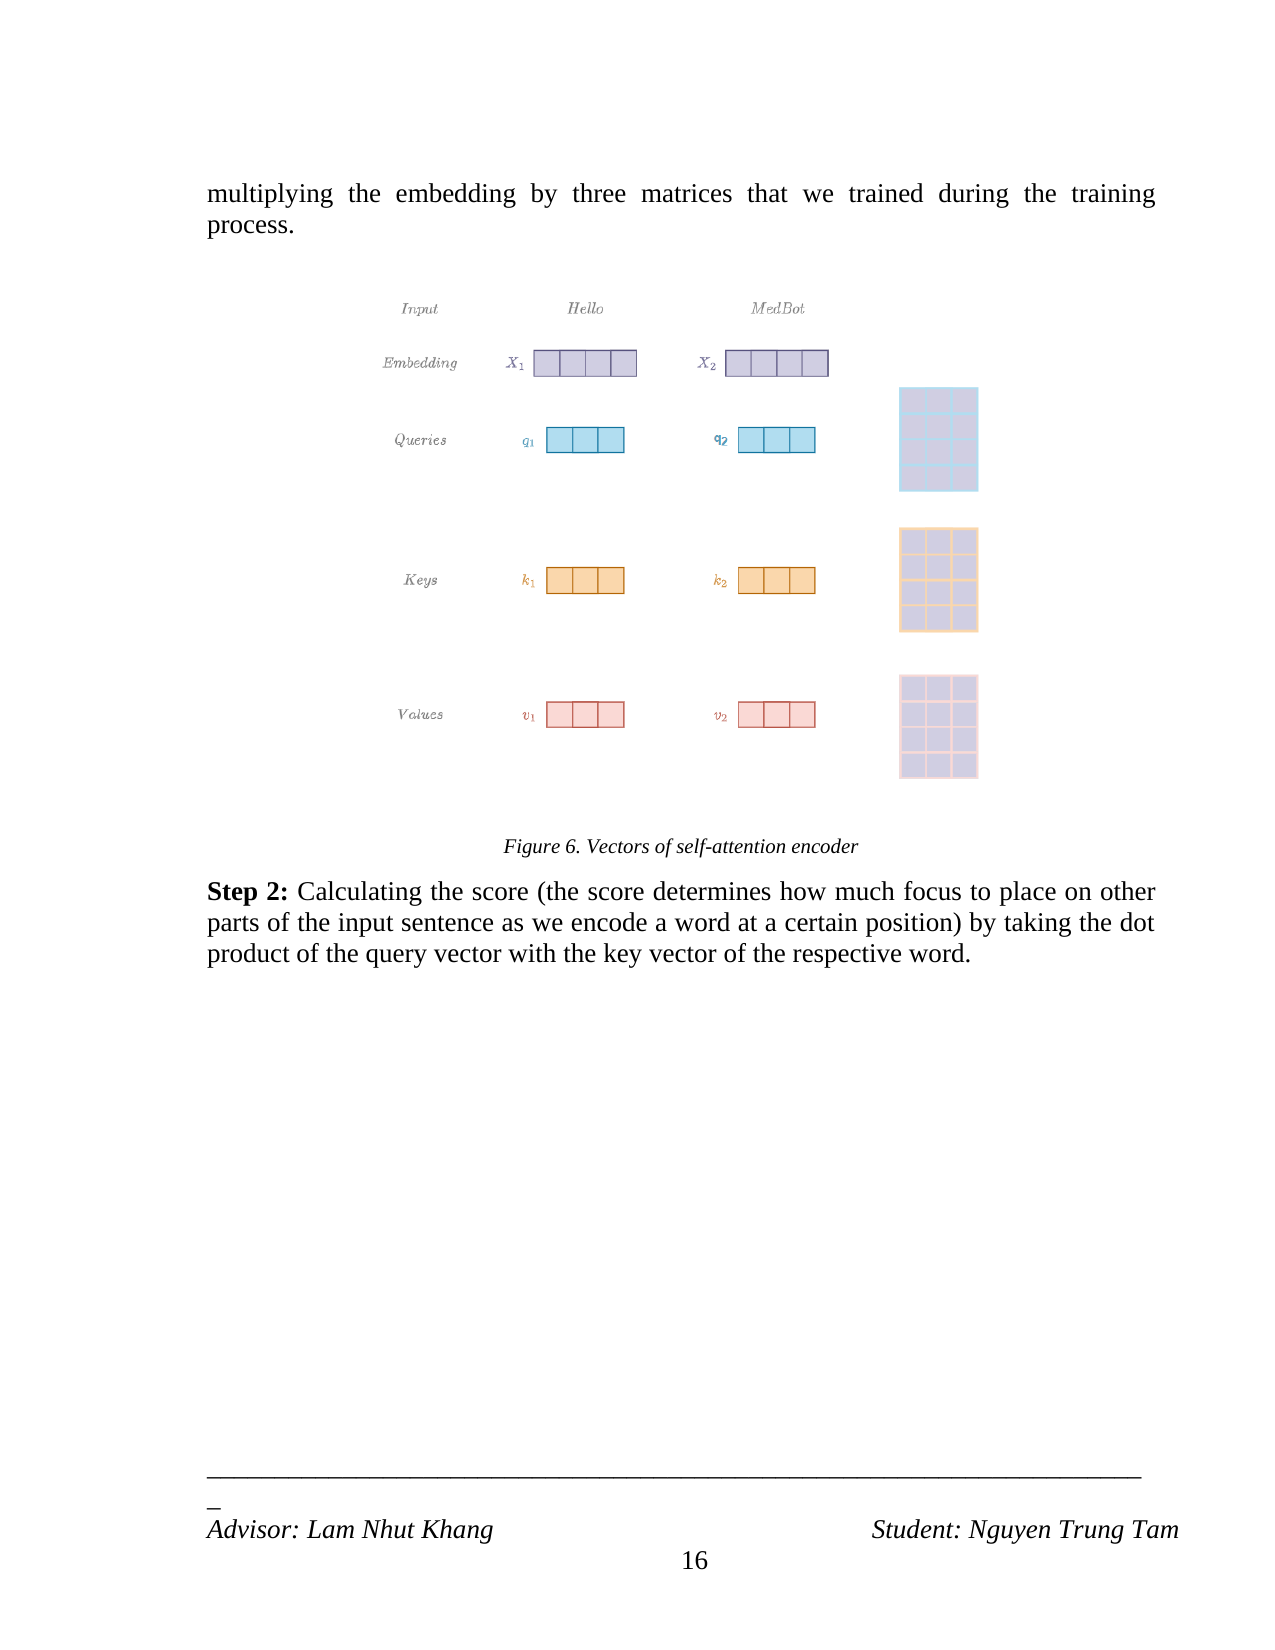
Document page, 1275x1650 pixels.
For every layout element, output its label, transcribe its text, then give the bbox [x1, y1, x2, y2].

picture [289, 256, 1075, 818]
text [207, 177, 1157, 239]
text Figure 6. Vectors of self-attention encoder [207, 834, 1157, 858]
text Step 2: Calculating the score (the score determines how much focus to place on other parts of the input sentence as we encode a word at a certain position) by taking the dot product of the query vector with the key vector of the respective word. [207, 874, 1157, 968]
